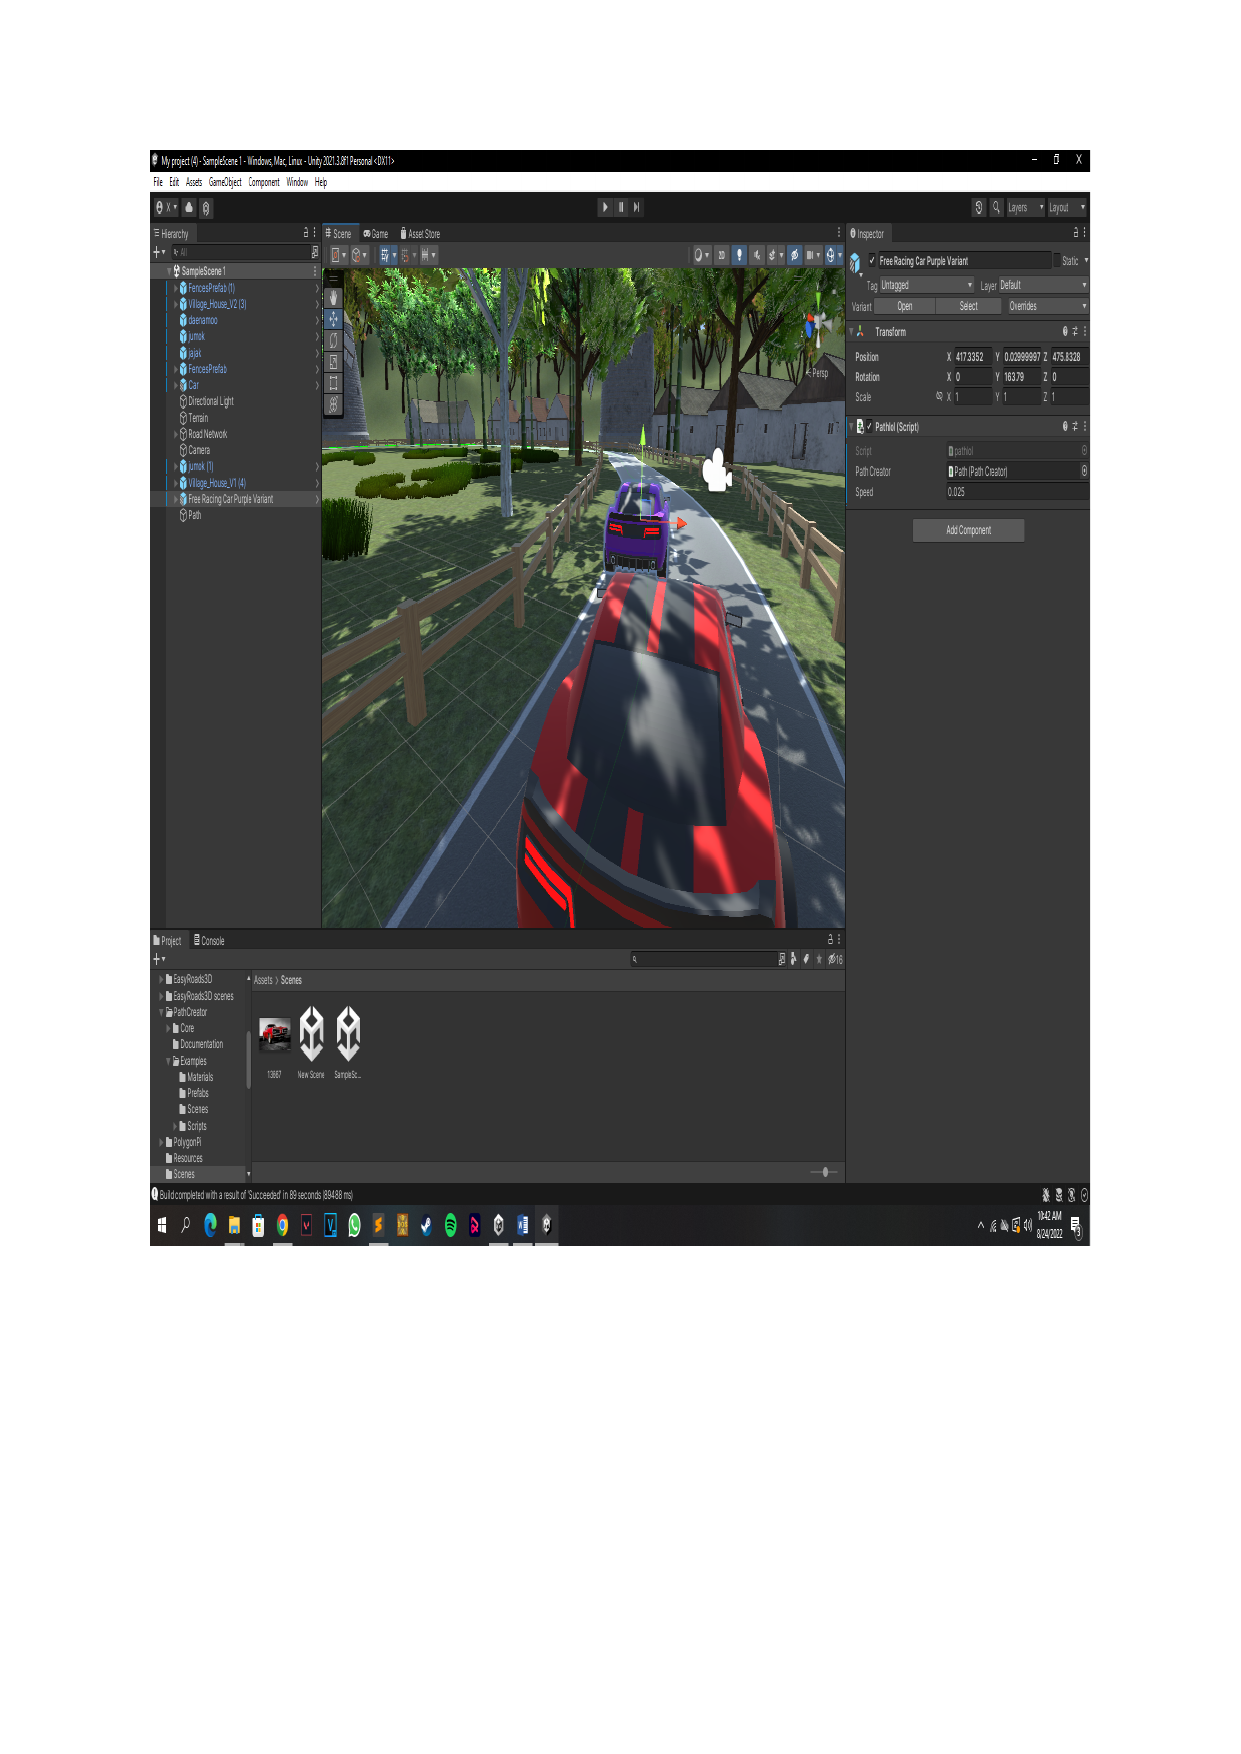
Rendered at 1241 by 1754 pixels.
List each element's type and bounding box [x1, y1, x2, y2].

picture [150, 150, 1091, 1246]
